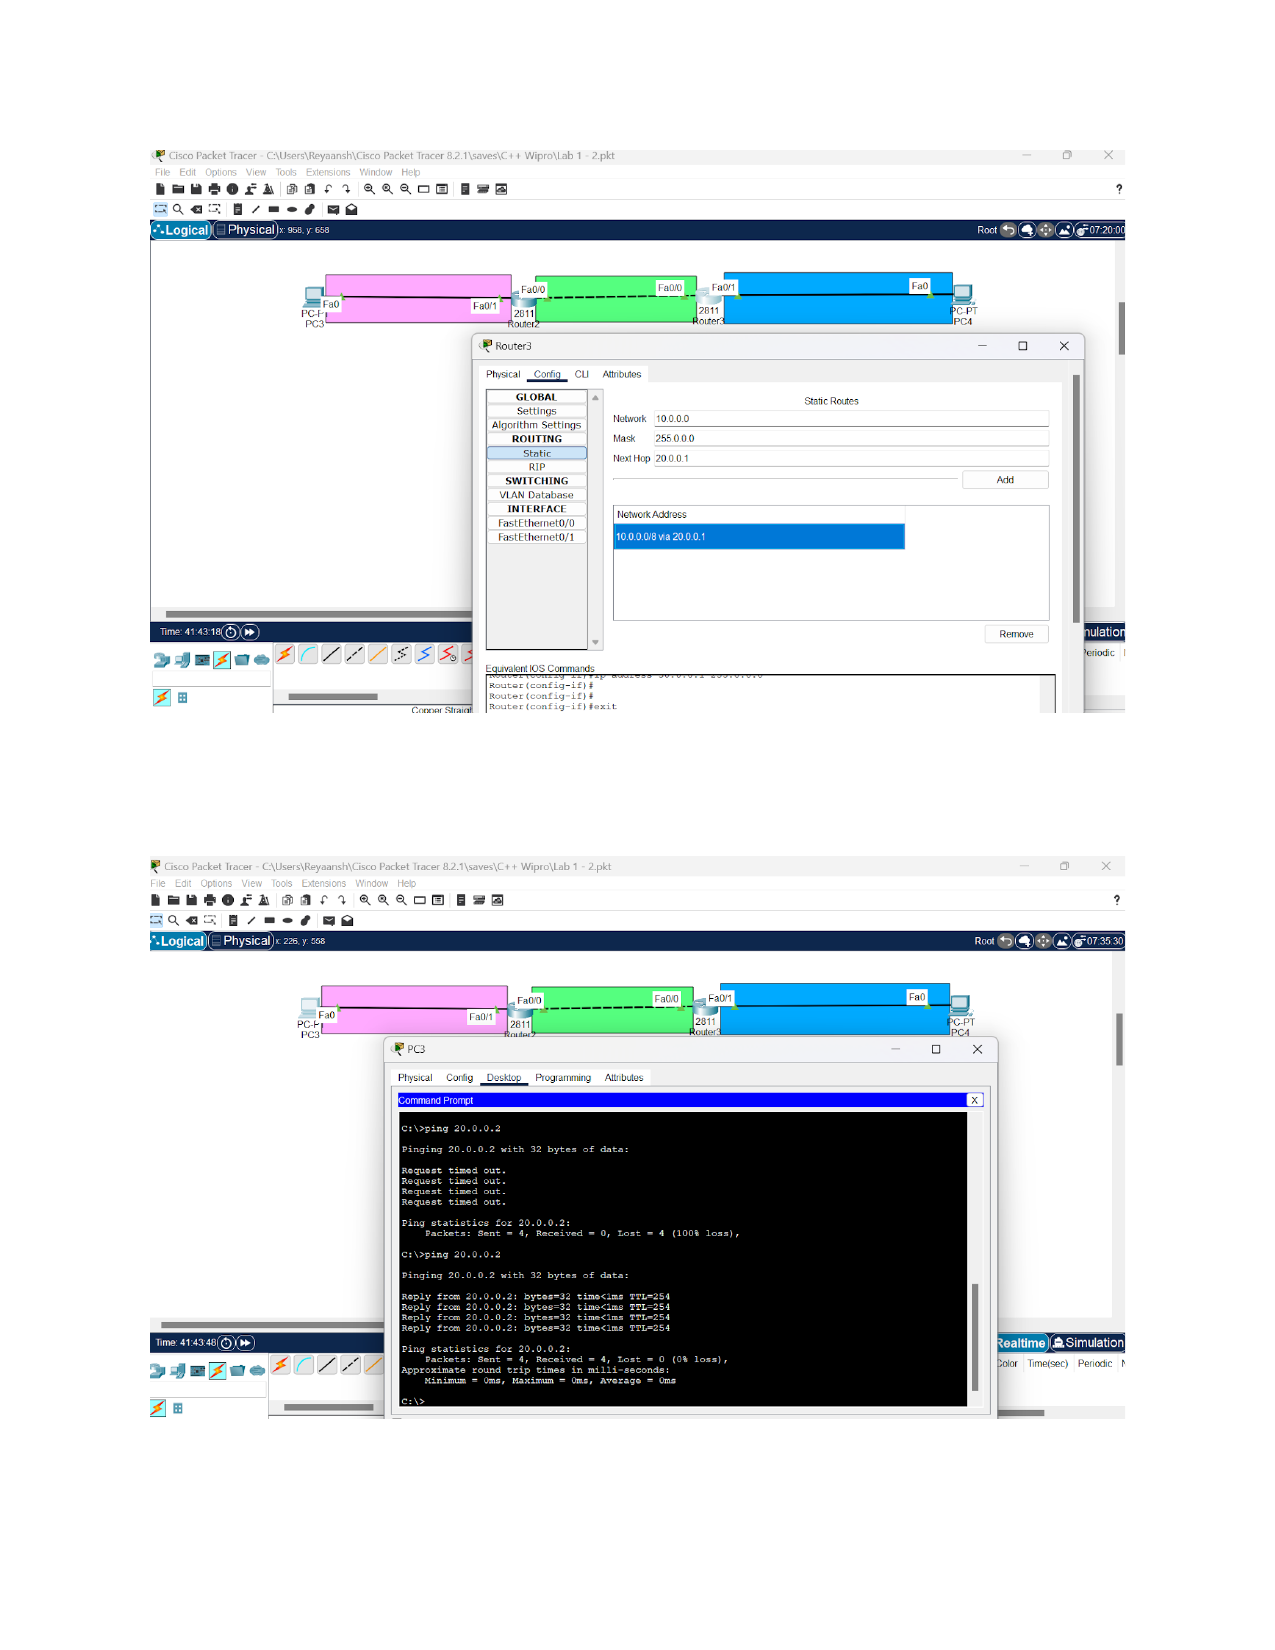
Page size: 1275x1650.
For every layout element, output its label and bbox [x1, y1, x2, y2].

picture [167, 226, 173, 234]
picture [178, 937, 189, 947]
picture [198, 937, 203, 945]
picture [150, 856, 1125, 1419]
picture [183, 226, 193, 236]
picture [200, 226, 207, 234]
picture [150, 150, 1125, 713]
